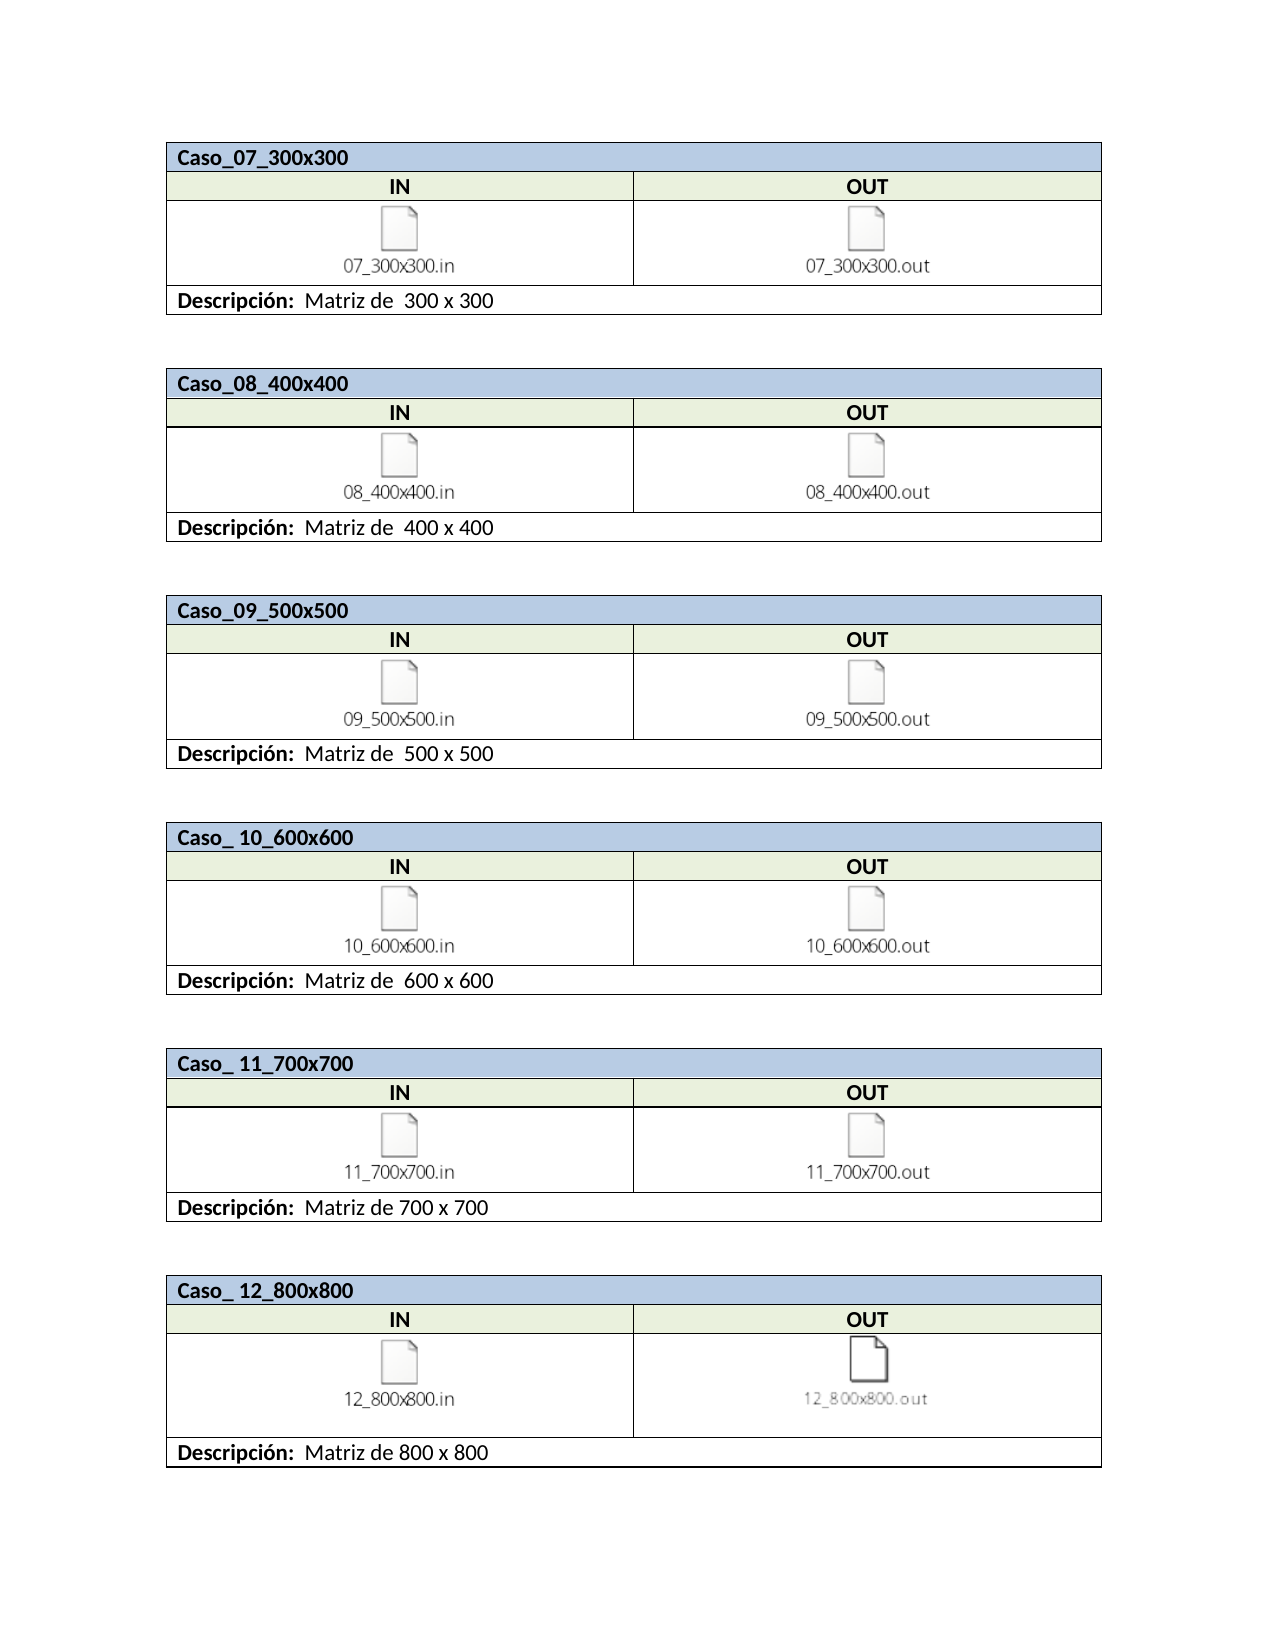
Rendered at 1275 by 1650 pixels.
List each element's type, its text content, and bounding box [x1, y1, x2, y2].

table_cell Descripción: Matriz de 300 x 300 [167, 286, 1101, 314]
table_cell IN [167, 1305, 633, 1333]
table_cell Descripción: Matriz de 400 x 400 [167, 513, 1101, 541]
table_header Caso_09_500x500 [167, 596, 1101, 624]
table_cell [634, 428, 1101, 512]
table_cell IN [167, 625, 633, 653]
table_cell IN [167, 399, 633, 426]
table_cell OUT [634, 1079, 1101, 1106]
table_cell IN [167, 1079, 633, 1106]
table_cell OUT [634, 399, 1101, 426]
table_cell [634, 1108, 1101, 1192]
table_cell [634, 881, 1101, 965]
table_header Caso_08_400x400 [167, 369, 1101, 397]
table_cell OUT [634, 172, 1101, 200]
table_cell [167, 201, 633, 285]
table_cell OUT [634, 852, 1101, 880]
table_cell Descripción: Matriz de 500 x 500 [167, 740, 1101, 768]
table_cell OUT [634, 1305, 1101, 1333]
table_cell [634, 1334, 1101, 1437]
table_header Caso_07_300x300 [167, 143, 1101, 171]
table_header Caso_ 11_700x700 [167, 1049, 1101, 1077]
table_header Caso_ 10_600x600 [167, 823, 1101, 851]
table_cell Descripción: Matriz de 600 x 600 [167, 966, 1101, 994]
table_cell Descripción: Matriz de 700 x 700 [167, 1193, 1101, 1221]
table_cell [634, 654, 1101, 738]
table_cell OUT [634, 625, 1101, 653]
table_header Caso_ 12_800x800 [167, 1276, 1101, 1304]
table_cell IN [167, 852, 633, 880]
table_cell Descripción: Matriz de 800 x 800 [167, 1438, 1101, 1466]
table_cell IN [167, 172, 633, 200]
table_cell [167, 654, 633, 738]
table_cell [167, 1334, 633, 1437]
table_cell [167, 1108, 633, 1192]
table_cell [167, 881, 633, 965]
table_cell [634, 201, 1101, 285]
table_cell [167, 428, 633, 512]
